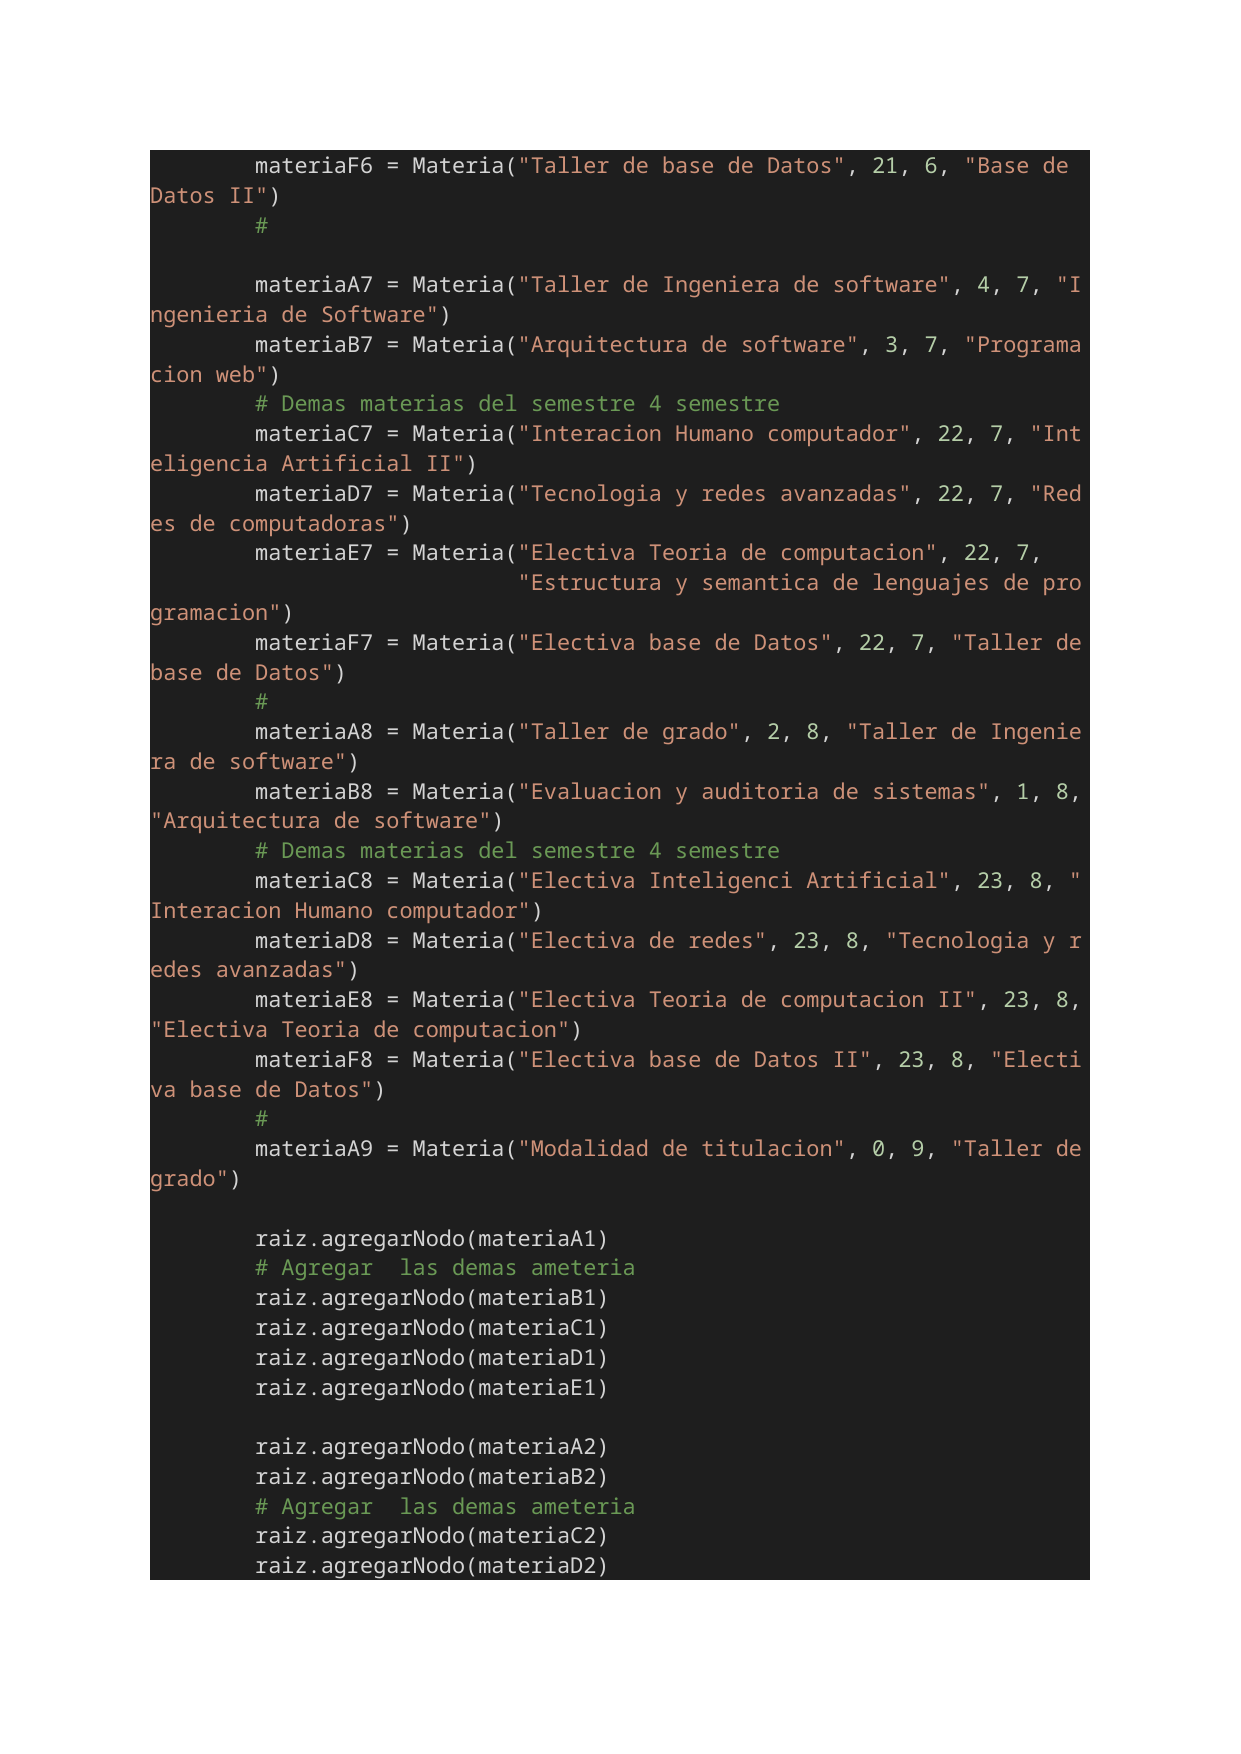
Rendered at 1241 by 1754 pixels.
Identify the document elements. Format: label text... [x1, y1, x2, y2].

text "Estructura y semantica de lenguajes de programacion") [150, 567, 1090, 627]
text raiz.agregarNodo(materiaA1) [150, 1222, 1090, 1252]
text raiz.agregarNodo(materiaC2) [150, 1520, 1090, 1550]
text materiaD8 = Materia("Electiva de redes", 23, 8, "Tecnologia y redes avanzadas") [150, 924, 1090, 984]
text materiaF6 = Materia("Taller de base de Datos", 21, 6, "Base de Datos II") [150, 150, 1090, 209]
text raiz.agregarNodo(materiaD2) [150, 1550, 1090, 1580]
text raiz.agregarNodo(materiaA2) [150, 1431, 1090, 1461]
text # [150, 209, 1090, 239]
text materiaB7 = Materia("Arquitectura de software", 3, 7, "Programacion web") [150, 329, 1090, 388]
text materiaA8 = Materia("Taller de grado", 2, 8, "Taller de Ingeniera de software") [150, 716, 1090, 776]
text # Demas materias del semestre 4 semestre [150, 388, 1090, 418]
text # Agregar las demas ameteria [150, 1252, 1090, 1282]
text raiz.agregarNodo(materiaE1) [150, 1371, 1090, 1401]
text # [150, 1103, 1090, 1133]
text raiz.agregarNodo(materiaD1) [150, 1342, 1090, 1371]
text # Demas materias del semestre 4 semestre [150, 835, 1090, 865]
text materiaA7 = Materia("Taller de Ingeniera de software", 4, 7, "Ingenieria de Software") [150, 269, 1090, 329]
text raiz.agregarNodo(materiaC1) [150, 1312, 1090, 1342]
text materiaD7 = Materia("Tecnologia y redes avanzadas", 22, 7, "Redes de computadoras") [150, 478, 1090, 537]
text materiaC8 = Materia("Electiva Inteligenci Artificial", 23, 8, "Interacion Humano computador") [150, 865, 1090, 924]
text raiz.agregarNodo(materiaB2) [150, 1461, 1090, 1491]
text raiz.agregarNodo(materiaB1) [150, 1282, 1090, 1312]
text materiaF7 = Materia("Electiva base de Datos", 22, 7, "Taller de base de Datos") [150, 627, 1090, 686]
text # [150, 686, 1090, 716]
text # Agregar las demas ameteria [150, 1491, 1090, 1520]
text materiaE8 = Materia("Electiva Teoria de computacion II", 23, 8, "Electiva Teoria de computacion") [150, 984, 1090, 1044]
text materiaE7 = Materia("Electiva Teoria de computacion", 22, 7, [150, 537, 1090, 567]
text materiaF8 = Materia("Electiva base de Datos II", 23, 8, "Electiva base de Datos") [150, 1044, 1090, 1103]
text materiaC7 = Materia("Interacion Humano computador", 22, 7, "Inteligencia Artificial II") [150, 418, 1090, 478]
text materiaB8 = Materia("Evaluacion y auditoria de sistemas", 1, 8, "Arquitectura de software") [150, 776, 1090, 835]
text materiaA9 = Materia("Modalidad de titulacion", 0, 9, "Taller de grado") [150, 1133, 1090, 1193]
